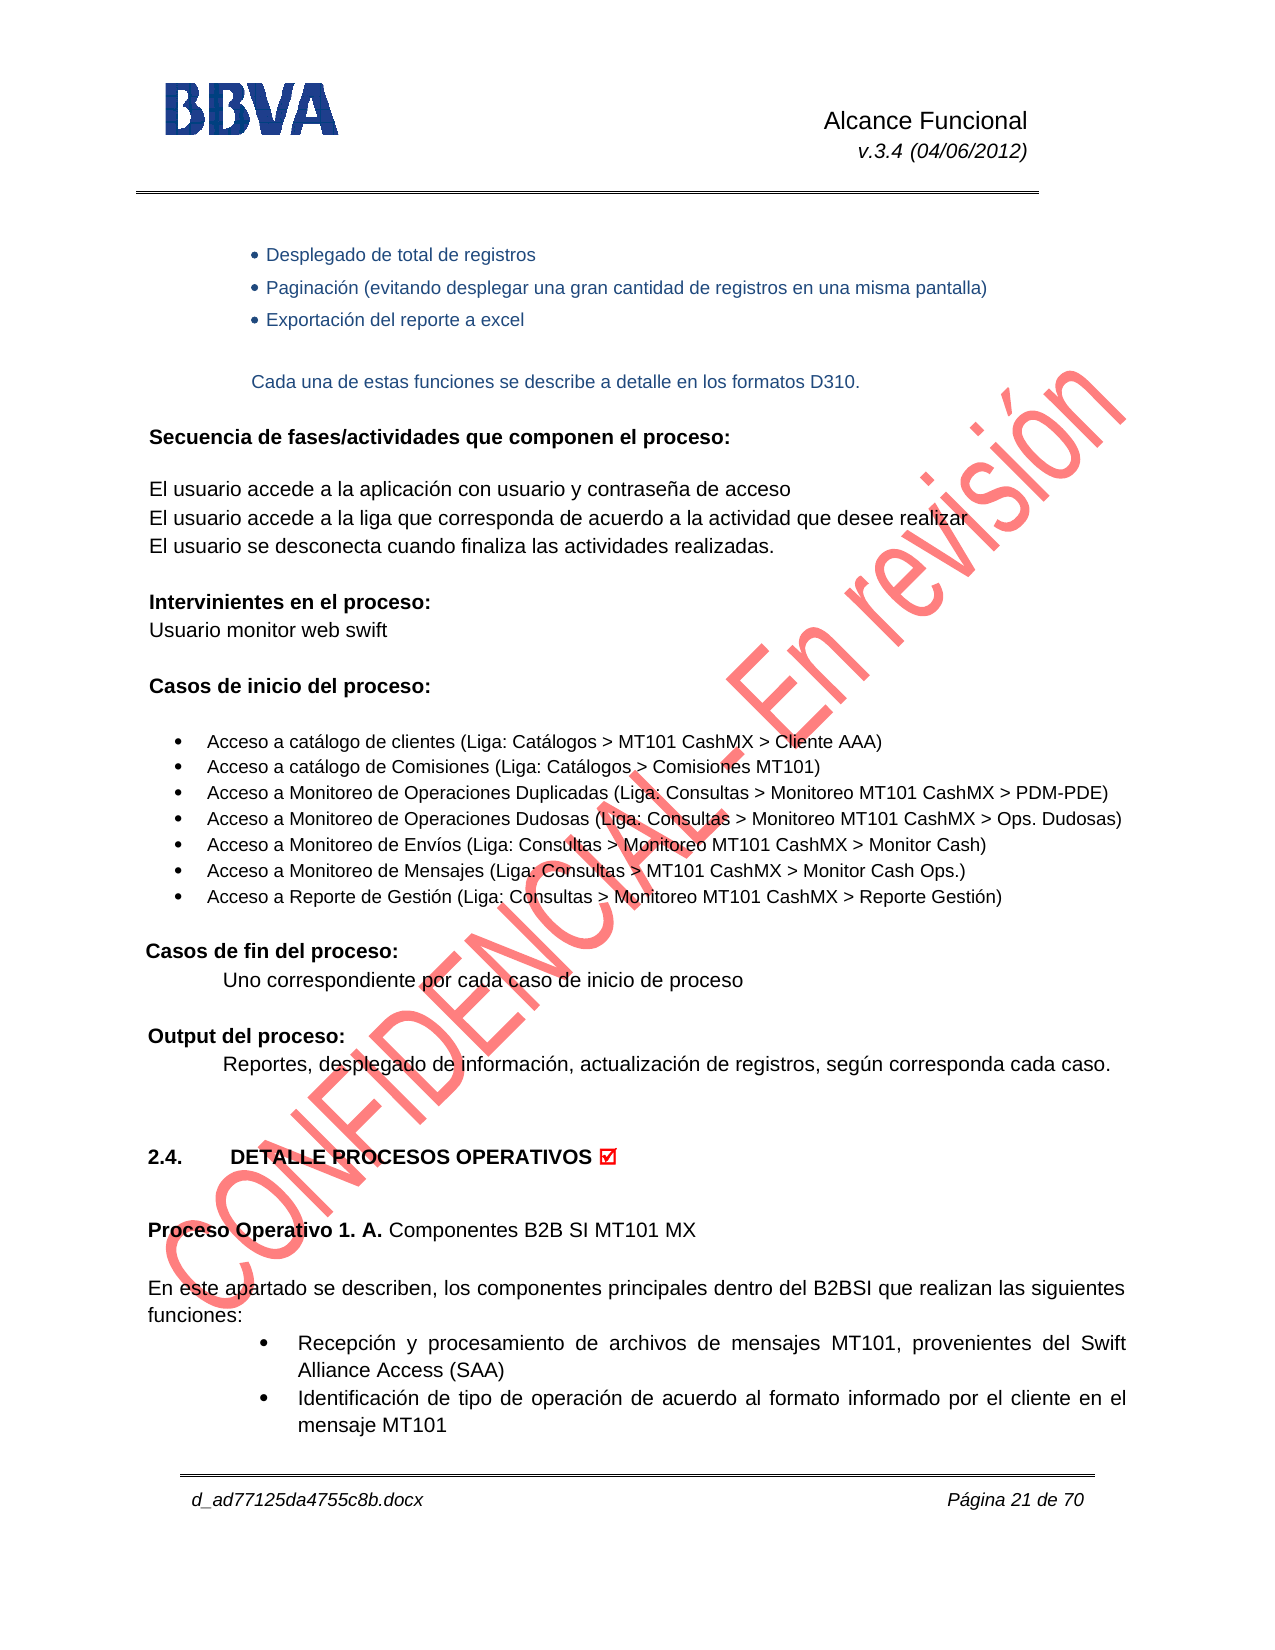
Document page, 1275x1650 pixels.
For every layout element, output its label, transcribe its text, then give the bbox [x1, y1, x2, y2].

text El usuario accede a la liga que corresponda de acuerdo a la actividad que desee realizar [149, 505, 1127, 529]
text Casos de fin del proceso: [145, 939, 1127, 963]
list Acceso a catálogo de Comisiones (Liga: Catálogos > Comisiones MT101) [175, 756, 1127, 778]
text Output del proceso: [148, 1024, 1127, 1048]
text El usuario se desconecta cuando finaliza las actividades realizadas. [149, 533, 1127, 557]
list Acceso a catálogo de clientes (Liga: Catálogos > MT101 CashMX > Cliente AAA) [175, 730, 1127, 752]
list Acceso a Monitoreo de Operaciones Dudosas (Liga: Consultas > Monitoreo MT101 CashMX > Ops. Dudosas) [175, 808, 1127, 829]
list Paginación (evitando desplegar una gran cantidad de registros en una misma pantalla) [251, 276, 1127, 298]
list Acceso a Monitoreo de Operaciones Duplicadas (Liga: Consultas > Monitoreo MT101 CashMX > PDM-PDE) [175, 782, 1127, 804]
text Uno correspondiente por cada caso de inicio de proceso [223, 967, 1127, 991]
text Cada una de estas funciones se describe a detalle en los formatos D310. [251, 371, 1127, 393]
text Reportes, desplegado de información, actualización de registros, según corresponda cada caso. [223, 1052, 1127, 1076]
list Desplegado de total de registros [251, 244, 1127, 266]
list Exportación del reporte a excel [251, 309, 1127, 331]
text Casos de inicio del proceso: [149, 674, 1127, 698]
list Recepción y procesamiento de archivos de mensajes MT101, provenientes del Swift Alliance Access (SAA) [260, 1331, 1127, 1382]
text Usuario monitor web swift [149, 618, 1127, 642]
text Secuencia de fases/actividades que componen el proceso: [149, 425, 1127, 473]
subtitle Detalle Procesos Operativos [148, 1144, 1127, 1169]
list Acceso a Monitoreo de Mensajes (Liga: Consultas > MT101 CashMX > Monitor Cash Ops.) [175, 859, 1127, 881]
subtitle Proceso Operativo . Componentes B2B SI MT101 MX [148, 1218, 1127, 1242]
list Acceso a Monitoreo de Envíos (Liga: Consultas > Monitoreo MT101 CashMX > Monitor Cash) [175, 834, 1127, 855]
list En este apartado se describen, los componentes principales dentro del B2BSI que realizan las siguientes funciones: [148, 1276, 1127, 1327]
picture [165, 83, 339, 135]
text Intervinientes en el proceso: [149, 590, 1127, 614]
list Acceso a Reporte de Gestión (Liga: Consultas > Monitoreo MT101 CashMX > Reporte Gestión) [175, 885, 1127, 907]
text El usuario accede a la aplicación con usuario y contraseña de acceso [149, 477, 1127, 501]
list Identificación de tipo de operación de acuerdo al formato informado por el cliente en el mensaje MT101 [260, 1386, 1127, 1437]
